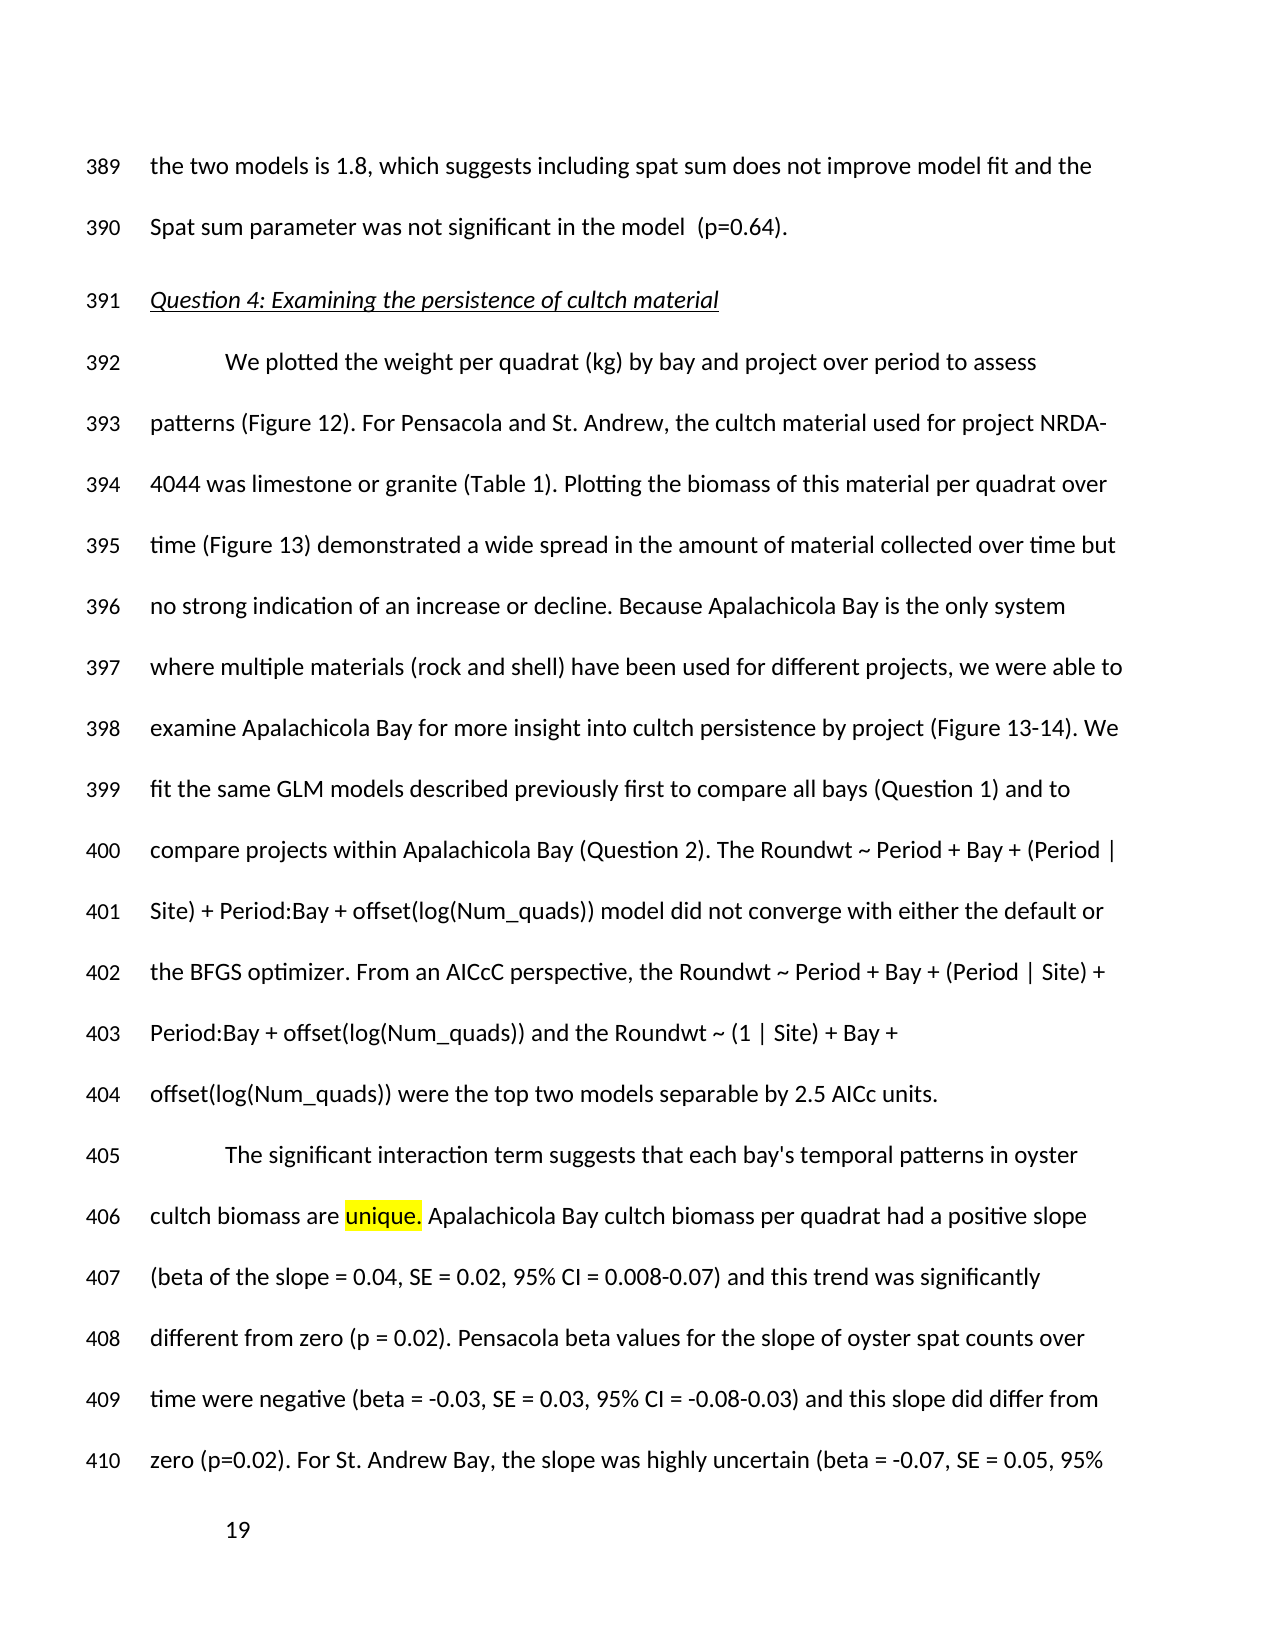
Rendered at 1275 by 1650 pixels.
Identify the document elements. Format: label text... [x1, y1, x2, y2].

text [150, 150, 1125, 242]
subtitle Question 4: Examining the persistence of cultch material [150, 284, 1125, 315]
text We plotted the weight per quadrat (kg) by bay and project over period to assess patterns (Figure 12). For Pensacola and St. Andrew, the cultch material used for project NRDA-4044 was limestone or granite (Table 1). Plotting the biomass of this material per quadrat over time (Figure 13) demonstrated a wide spread in the amount of material collected over time but no strong indication of an increase or decline. Because Apalachicola Bay is the only system where multiple materials (rock and shell) have been used for different projects, we were able to examine Apalachicola Bay for more insight into cultch persistence by project (Figure 13-14). We fit the same GLM models described previously first to compare all bays (Question 1) and to compare projects within Apalachicola Bay (Question 2). The Roundwt ~ Period + Bay + (Period | Site) + Period:Bay + offset(log(Num_quads)) model did not converge with either the default or the BFGS optimizer. From an AICcC perspective, the Roundwt ~ Period + Bay + (Period | Site) + Period:Bay + offset(log(Num_quads)) and the Roundwt ~ (1 | Site) + Bay + offset(log(Num_quads)) were the top two models separable by 2.5 AICc units. [150, 346, 1125, 1109]
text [150, 1139, 1125, 1475]
